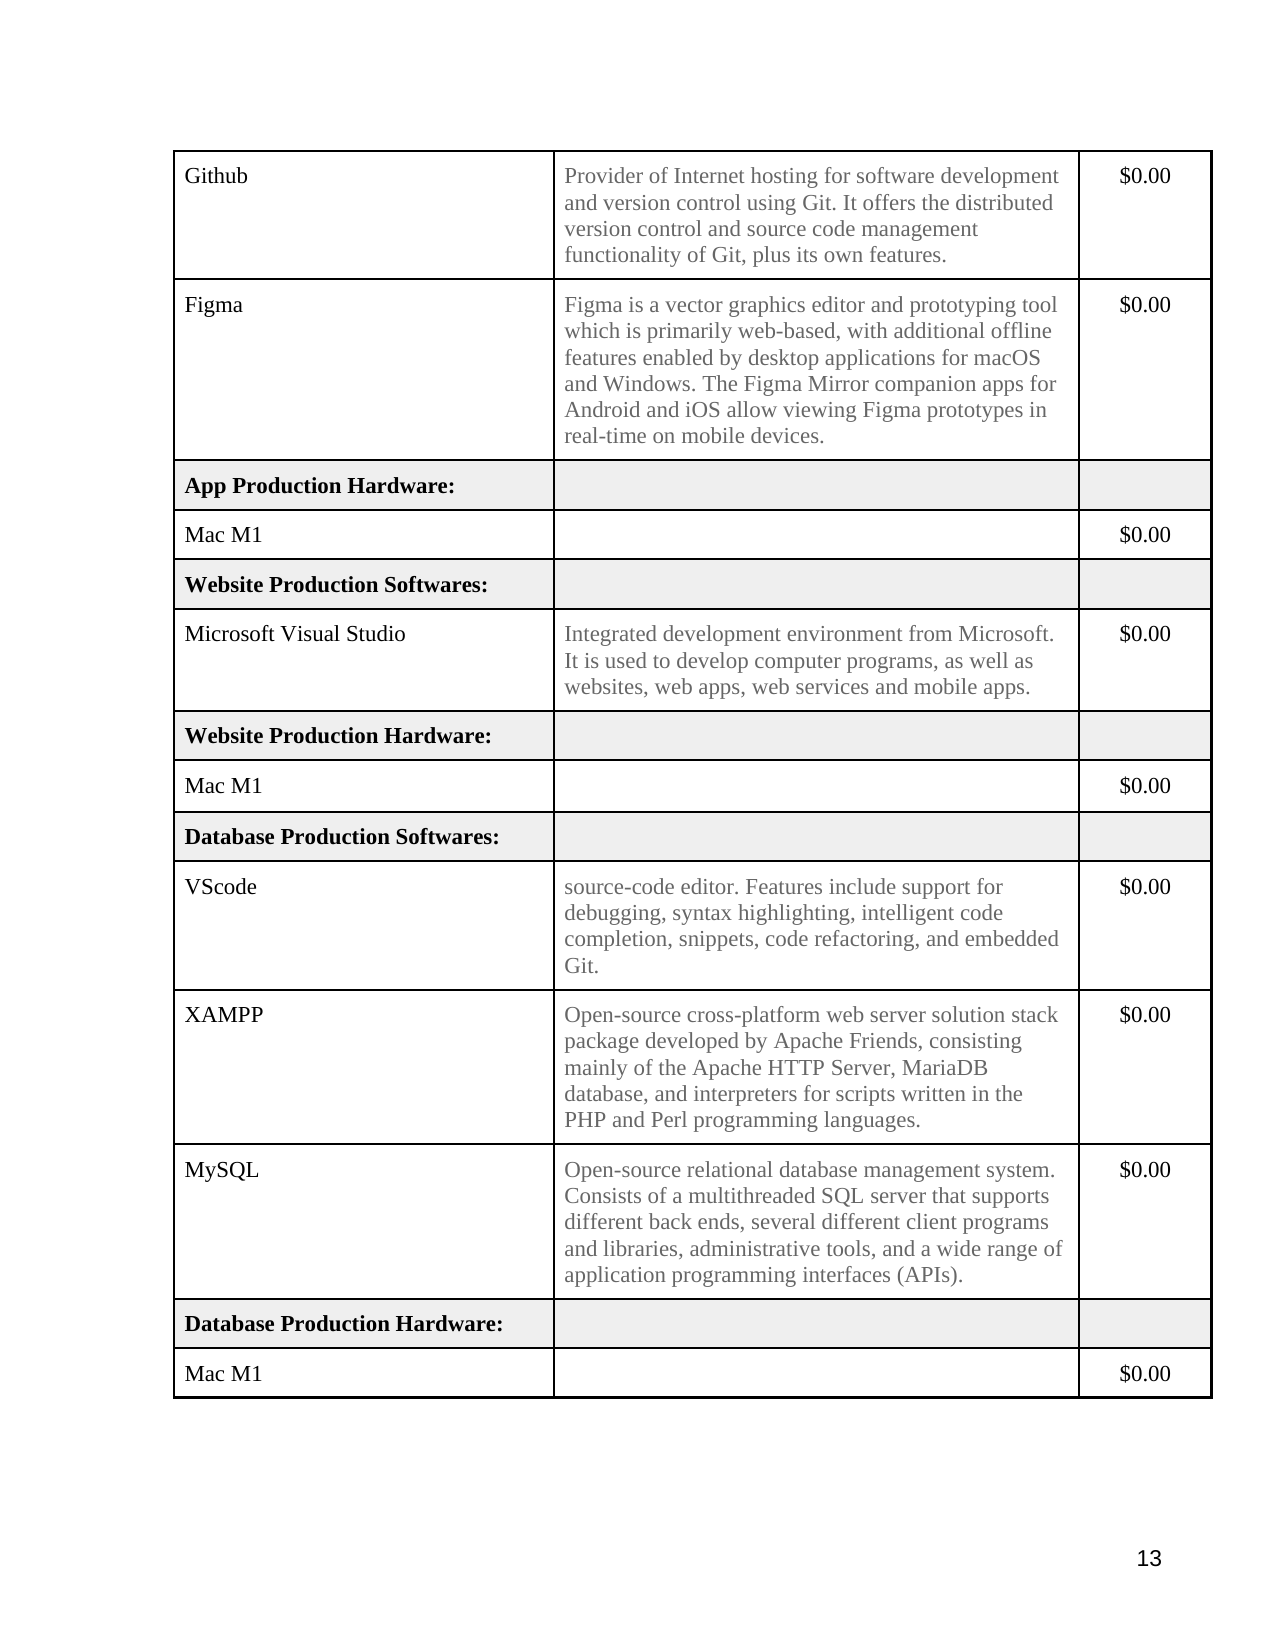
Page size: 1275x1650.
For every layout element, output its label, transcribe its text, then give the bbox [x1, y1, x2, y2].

table_cell [555, 1300, 1078, 1347]
table_cell [1080, 813, 1210, 860]
table_cell [1080, 712, 1210, 759]
table_cell [1080, 560, 1210, 608]
table_cell [555, 813, 1078, 860]
table_cell Microsoft Visual Studio [175, 610, 553, 710]
table_cell Website Production Softwares: [175, 560, 553, 608]
table_cell [555, 461, 1078, 509]
table_cell Mac M1 [175, 761, 553, 811]
table_cell [555, 1349, 1078, 1396]
table_cell Mac M1 [175, 1349, 553, 1396]
table_cell Website Production Hardware: [175, 712, 553, 759]
table_cell $0.00 [1080, 280, 1210, 459]
table_cell Figma is a vector graphics editor and prototyping tool which is primarily web-based, with additional offline features enabled by desktop applications for macOS and Windows. The Figma Mirror companion apps for Android and iOS allow viewing Figma prototypes in real-time on mobile devices. [555, 280, 1078, 459]
table_cell $0.00 [1080, 1145, 1210, 1298]
table_cell [1080, 461, 1210, 509]
table_cell VScode [175, 862, 553, 988]
table_cell $0.00 [1080, 991, 1210, 1143]
table_cell Open-source relational database management system. Consists of a multithreaded SQL server that supports different back ends, several different client programs and libraries, administrative tools, and a wide range of application programming interfaces (APIs). [555, 1145, 1078, 1298]
table_cell App Production Hardware: [175, 461, 553, 509]
table_cell [555, 511, 1078, 558]
table_cell [555, 761, 1078, 811]
table_cell $0.00 [1080, 761, 1210, 811]
table_cell $0.00 [1080, 862, 1210, 988]
table_cell Provider of Internet hosting for software development and version control using Git. It offers the distributed version control and source code management functionality of Git, plus its own features. [555, 152, 1078, 278]
table_cell $0.00 [1080, 511, 1210, 558]
table_cell $0.00 [1080, 1349, 1210, 1396]
table_cell Database Production Hardware: [175, 1300, 553, 1347]
table_cell source-code editor. Features include support for debugging, syntax highlighting, intelligent code completion, snippets, code refactoring, and embedded Git. [555, 862, 1078, 988]
table_cell [1080, 1300, 1210, 1347]
table_cell $0.00 [1080, 152, 1210, 278]
table_cell [555, 560, 1078, 608]
table_cell Mac M1 [175, 511, 553, 558]
table_cell Integrated development environment from Microsoft. It is used to develop computer programs, as well as websites, web apps, web services and mobile apps. [555, 610, 1078, 710]
table_cell MySQL [175, 1145, 553, 1298]
table_cell [555, 712, 1078, 759]
table_cell Figma [175, 280, 553, 459]
table_cell Github [175, 152, 553, 278]
table_cell Database Production Softwares: [175, 813, 553, 860]
table_cell $0.00 [1080, 610, 1210, 710]
table_cell Open-source cross-platform web server solution stack package developed by Apache Friends, consisting mainly of the Apache HTTP Server, MariaDB database, and interpreters for scripts written in the PHP and Perl programming languages. [555, 991, 1078, 1143]
table_cell XAMPP [175, 991, 553, 1143]
